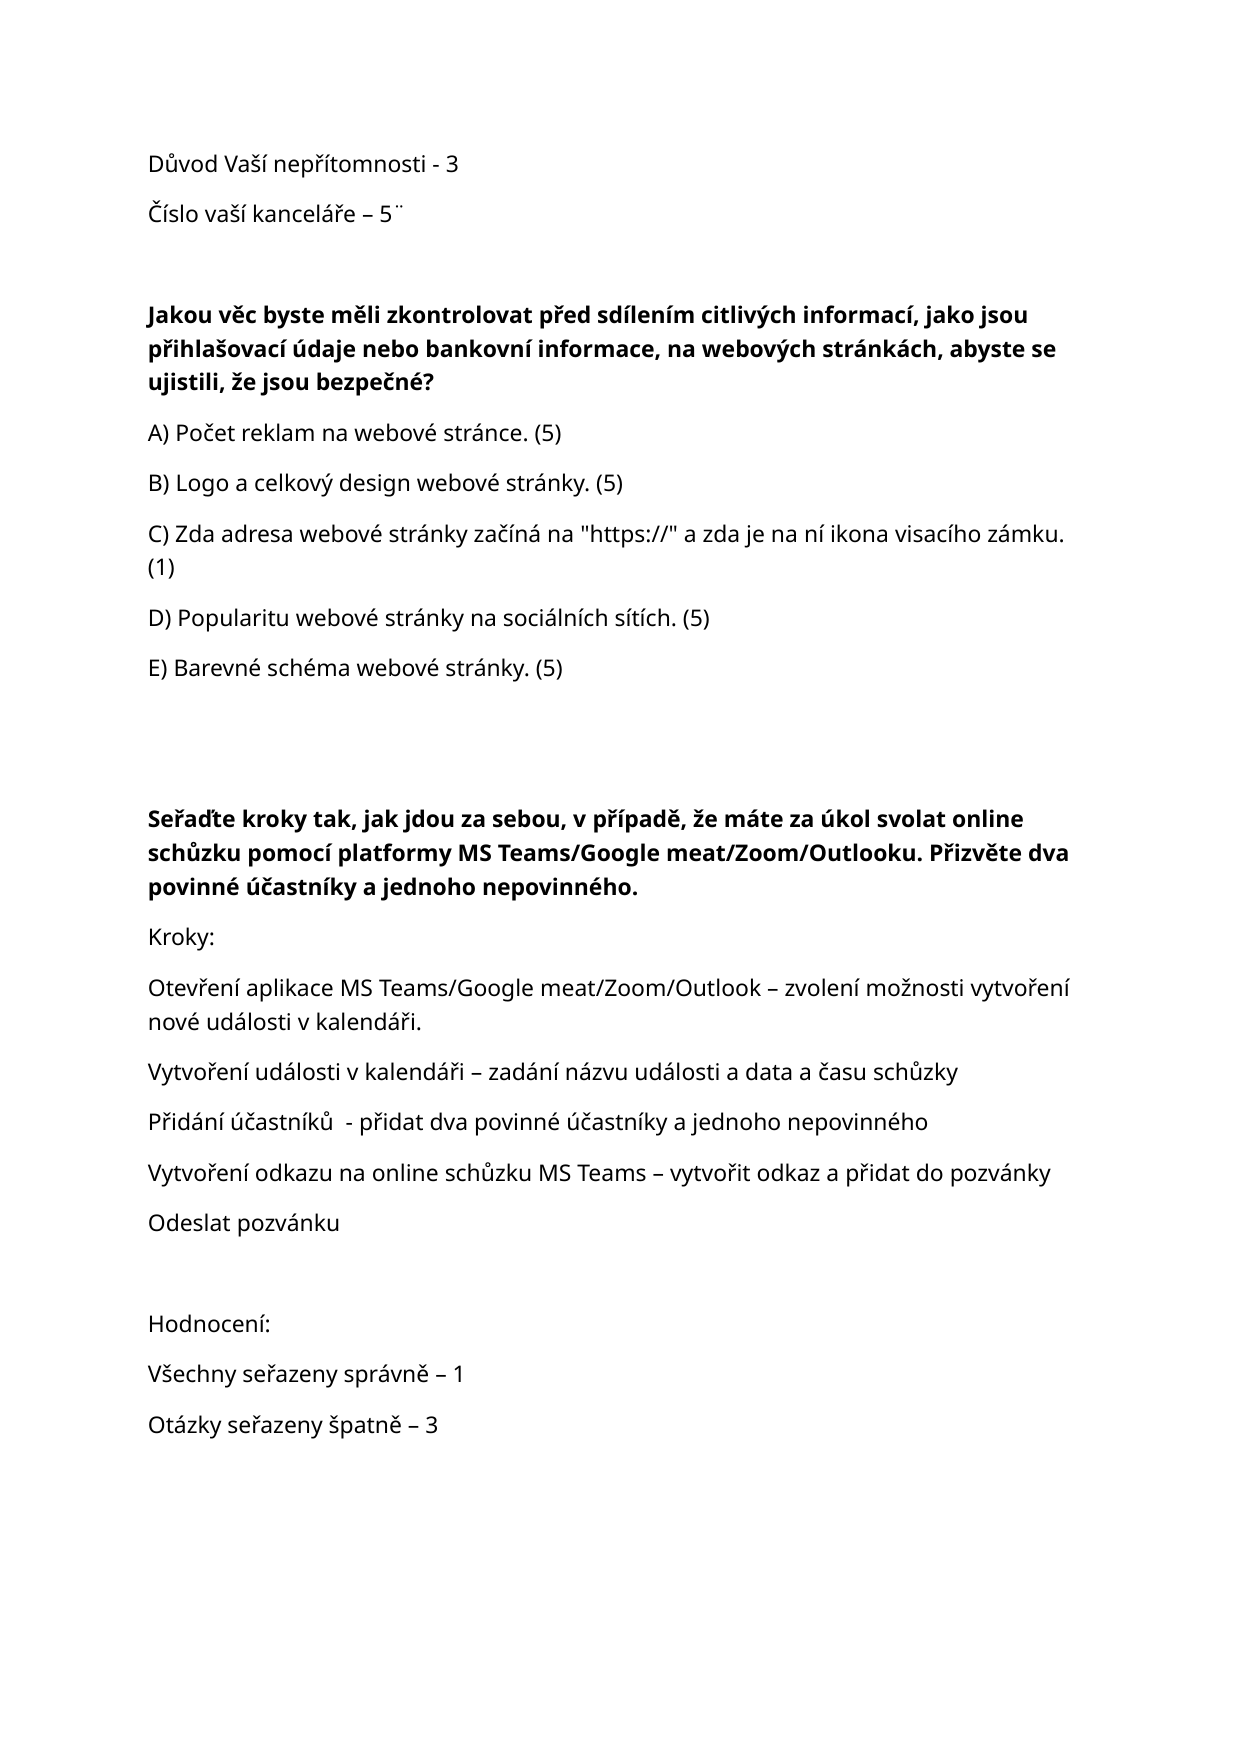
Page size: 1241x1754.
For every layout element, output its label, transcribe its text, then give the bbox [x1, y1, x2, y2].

text A) Počet reklam na webové stránce. (5) [148, 417, 1093, 448]
text Přidání účastníků - přidat dva povinné účastníky a jednoho nepovinného [148, 1106, 1093, 1138]
text Odeslat pozvánku [148, 1207, 1093, 1238]
text Otevření aplikace MS Teams/Google meat/Zoom/Outlook – zvolení možnosti vytvoření nové události v kalendáři. [148, 972, 1093, 1037]
text Jakou věc byste měli zkontrolovat před sdílením citlivých informací, jako jsou přihlašovací údaje nebo bankovní informace, na webových stránkách, abyste se ujistili, že jsou bezpečné? [148, 299, 1093, 398]
text Důvod Vaší nepřítomnosti - 3 [148, 148, 1093, 179]
text E) Barevné schéma webové stránky. (5) [148, 652, 1093, 683]
text D) Popularitu webové stránky na sociálních sítích. (5) [148, 602, 1093, 633]
text B) Logo a celkový design webové stránky. (5) [148, 467, 1093, 498]
text Vytvoření události v kalendáři – zadání názvu události a data a času schůzky [148, 1056, 1093, 1087]
text Hodnocení: [148, 1308, 1093, 1339]
text Seřaďte kroky tak, jak jdou za sebou, v případě, že máte za úkol svolat online schůzku pomocí platformy MS Teams/Google meat/Zoom/Outlooku. Přizvěte dva povinné účastníky a jednoho nepovinného. [148, 803, 1093, 902]
text C) Zda adresa webové stránky začíná na "https://" a zda je na ní ikona visacího zámku. (1) [148, 518, 1093, 583]
text Otázky seřazeny špatně – 3 [148, 1409, 1093, 1440]
text Kroky: [148, 921, 1093, 953]
text Vytvoření odkazu na online schůzku MS Teams – vytvořit odkaz a přidat do pozvánky [148, 1157, 1093, 1188]
text Všechny seřazeny správně – 1 [148, 1358, 1093, 1390]
text Číslo vaší kanceláře – 5¨ [148, 198, 1093, 229]
